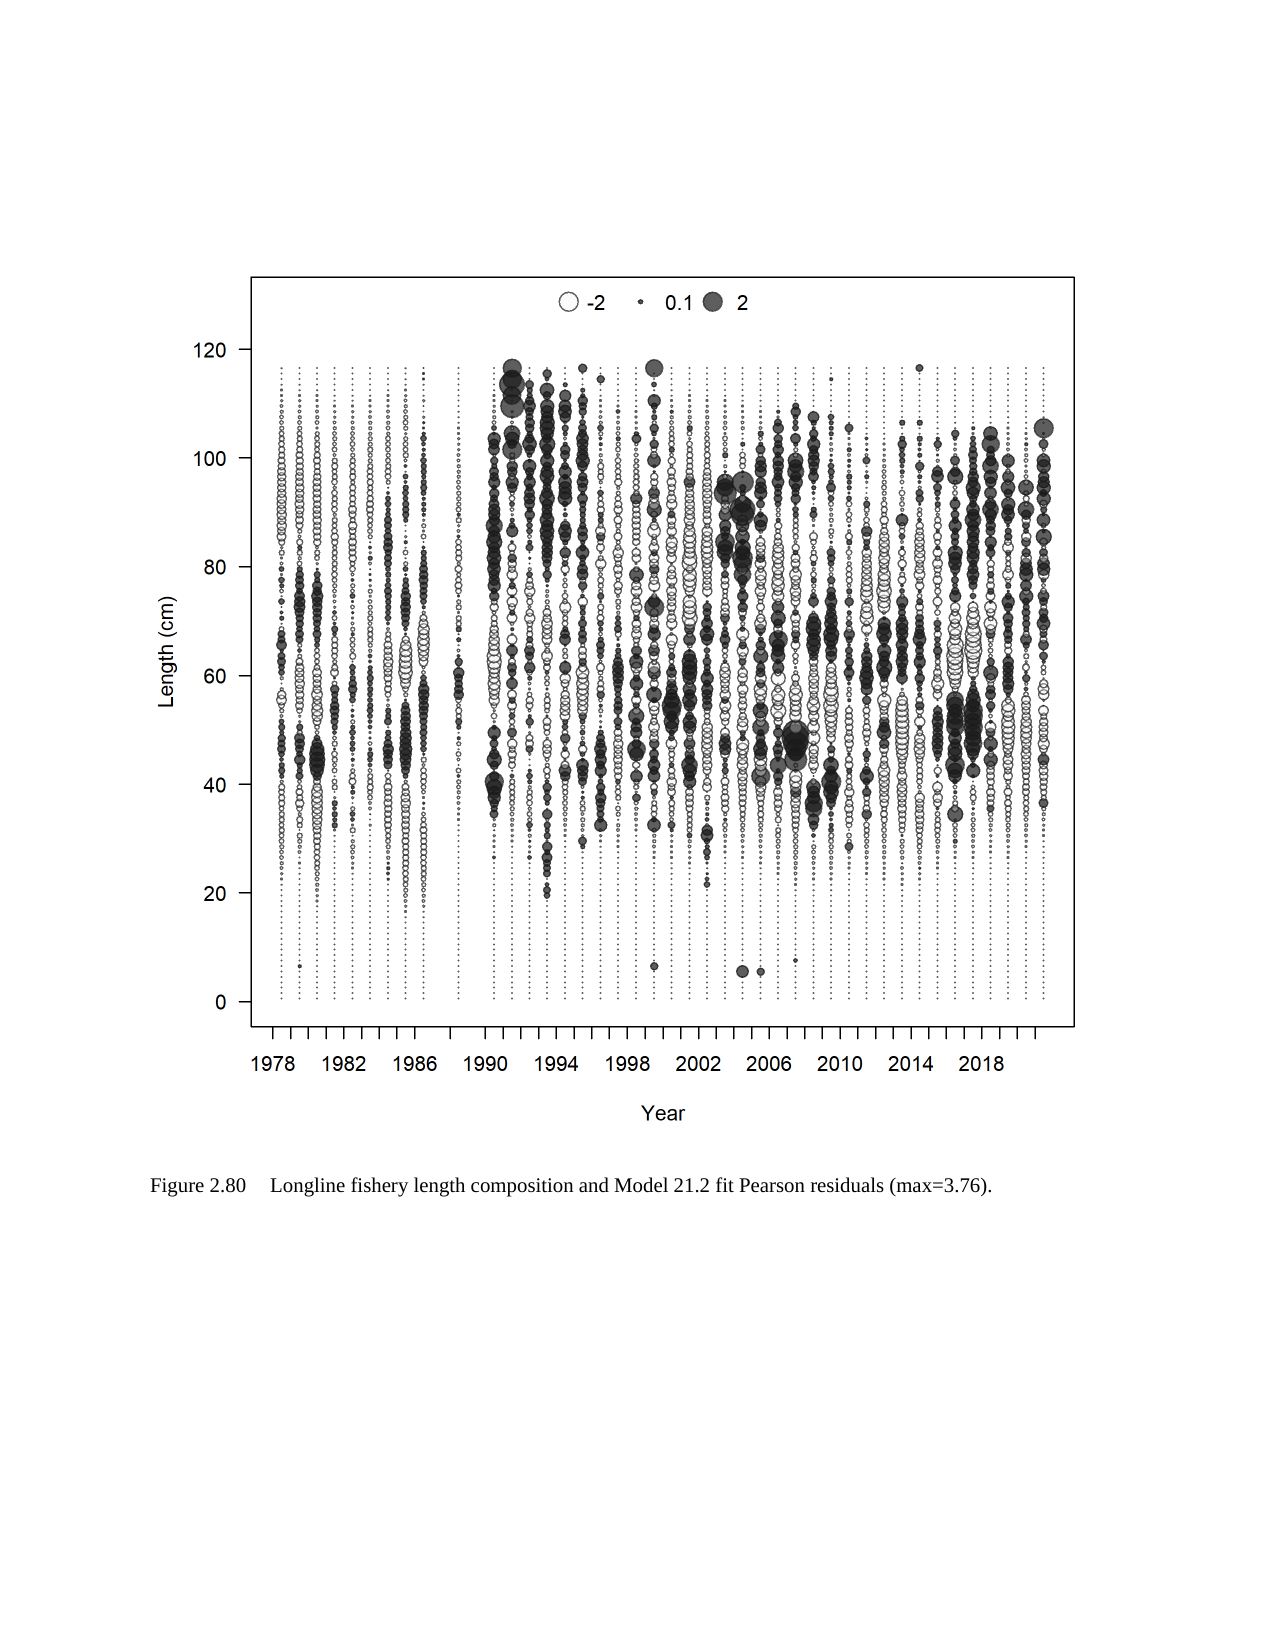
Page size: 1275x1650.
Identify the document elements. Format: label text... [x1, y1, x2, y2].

text Figure 2.80 Longline fishery length composition and Model 21.2 fit Pearson residuals (max=3.76). [150, 1173, 1125, 1197]
picture [150, 176, 1125, 1152]
